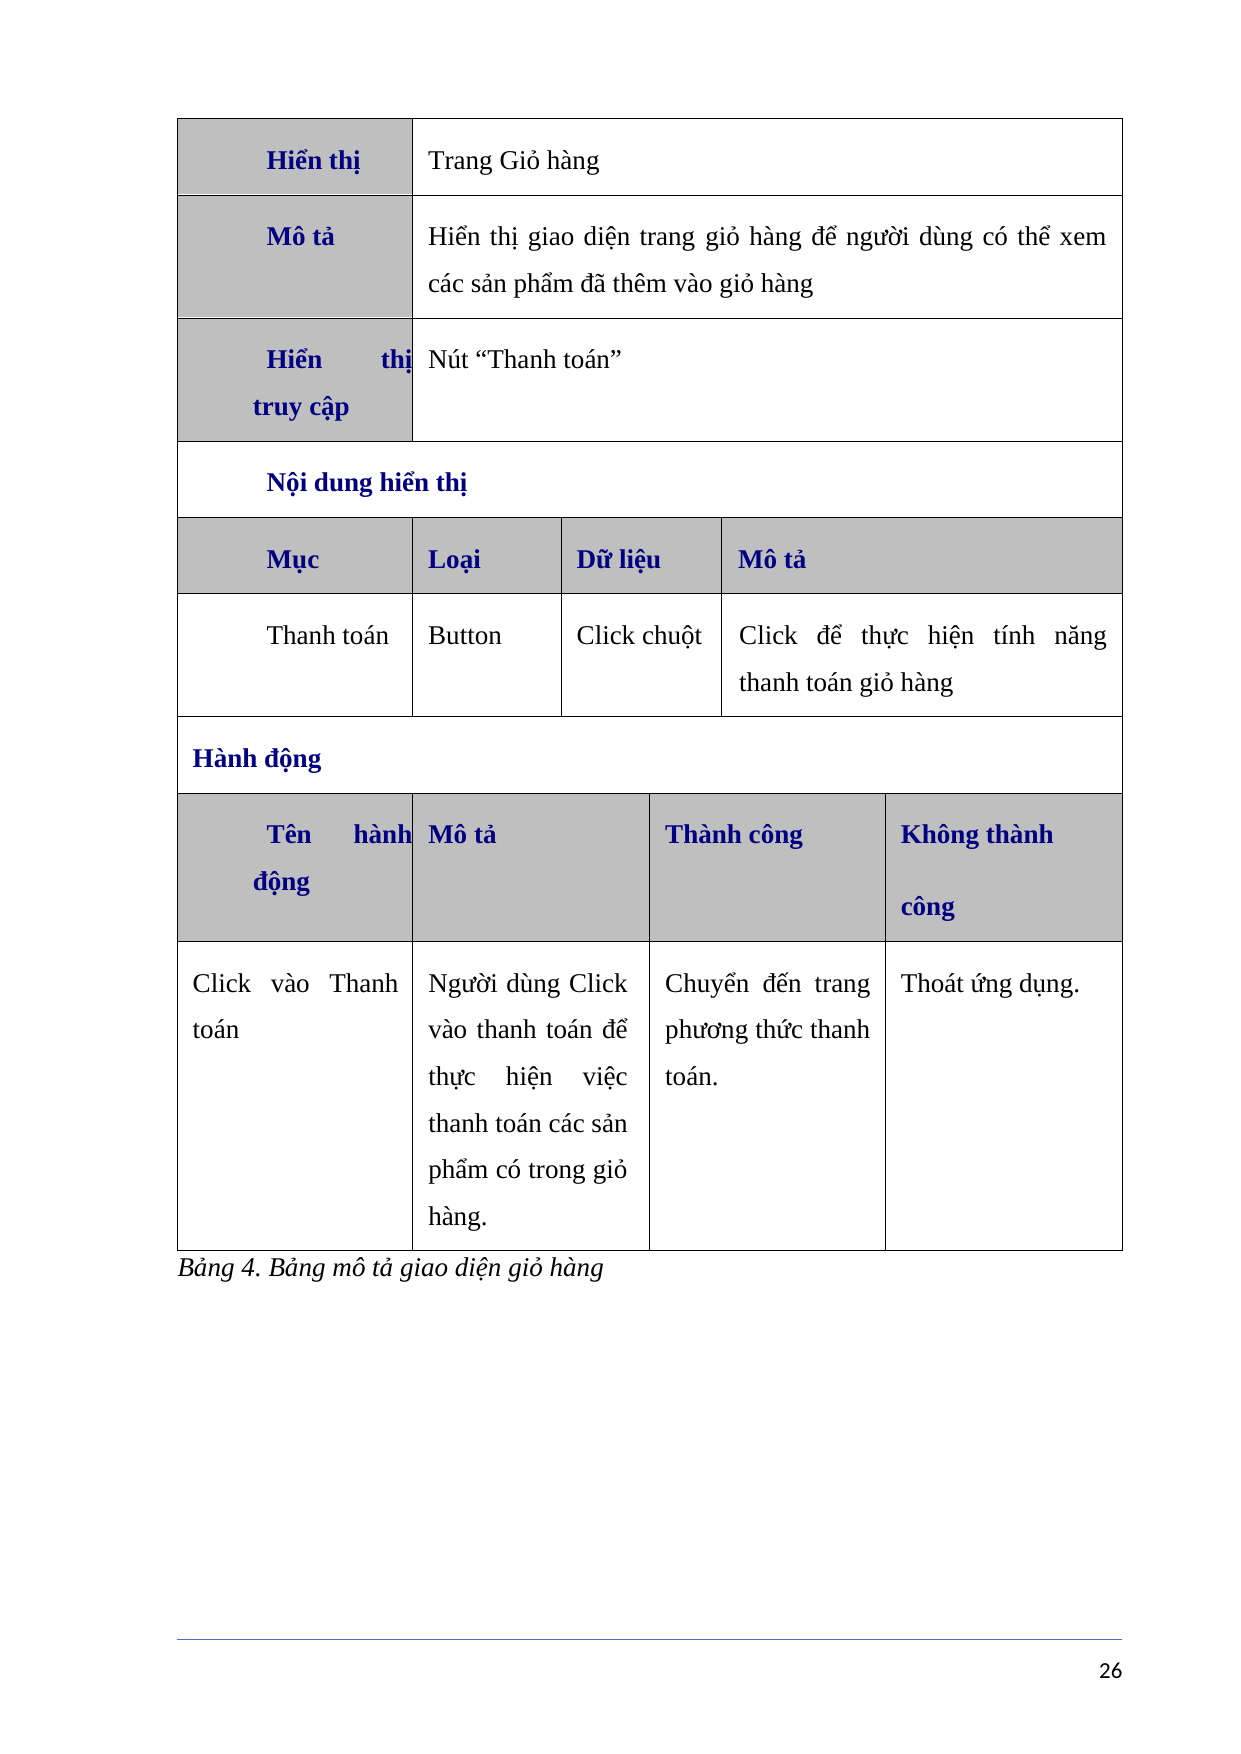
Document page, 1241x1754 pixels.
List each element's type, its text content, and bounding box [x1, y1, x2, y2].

table_cell Loại [413, 518, 561, 593]
table_cell Click để thực hiện tính năng thanh toán giỏ hàng [722, 594, 1122, 716]
table_cell Nút “Thanh toán” [413, 319, 1122, 441]
table_cell Hiển thị giao diện trang giỏ hàng để người dùng có thể xem các sản phẩm đã thêm vào giỏ hàng [413, 196, 1122, 317]
table_header Trang Giỏ hàng [413, 119, 1122, 194]
table_cell Mô tả [413, 794, 649, 941]
table_cell Click chuột [562, 594, 721, 716]
table_cell Dữ liệu [562, 518, 721, 593]
table_cell Mô tả [178, 196, 412, 317]
table_cell Chuyển đến trang phương thức thanh toán. [650, 942, 885, 1250]
table_cell Không thành công [886, 794, 1122, 941]
table_cell Tên hành động [178, 794, 412, 941]
table_cell Thành công [650, 794, 885, 941]
table_cell Click vào Thanh toán [178, 942, 412, 1250]
table_cell Mục [178, 518, 412, 593]
table_cell Hành động [178, 717, 1122, 793]
table_cell Mô tả [722, 518, 1122, 593]
table_cell Nội dung hiển thị [178, 442, 1122, 517]
table_cell Thanh toán [178, 594, 412, 716]
table_cell Button [413, 594, 561, 716]
text Bảng 4. Bảng mô tả giao diện giỏ hàng [177, 1251, 1122, 1282]
table_cell Người dùng Click vào thanh toán để thực hiện việc thanh toán các sản phẩm có trong giỏ hàng. [413, 942, 649, 1250]
table_cell Hiển thị truy cập [178, 319, 412, 441]
table_cell Thoát ứng dụng. [886, 942, 1122, 1250]
table_header Hiển thị [178, 119, 412, 194]
